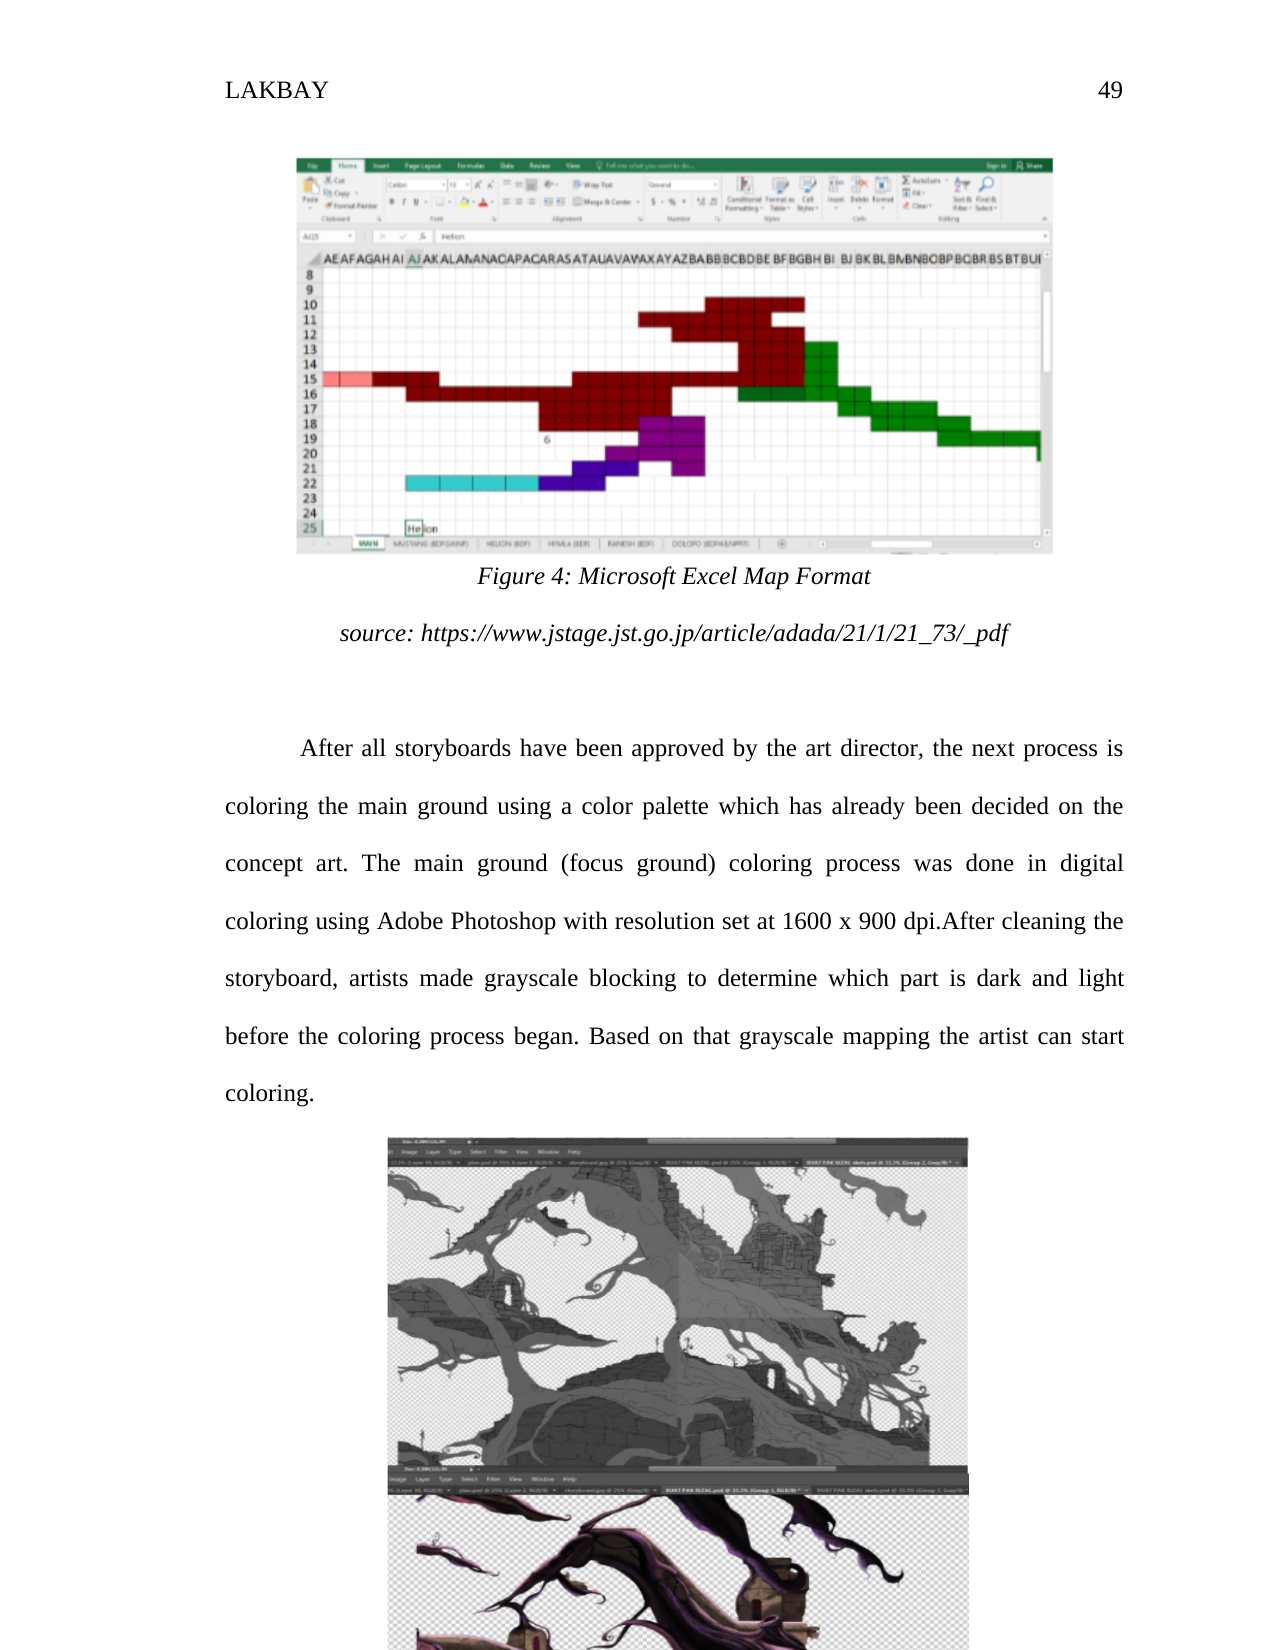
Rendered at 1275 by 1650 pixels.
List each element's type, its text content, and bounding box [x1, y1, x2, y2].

text source: https://www.jstage.jst.go.jp/article/adada/21/1/21_73/_pdf [225, 618, 1125, 647]
picture [289, 150, 1061, 561]
text After all storyboards have been approved by the art director, the next process is coloring the main ground using a color palette which has already been decided on the concept art. The main ground (focus ground) coloring process was done in digital coloring using Adobe Photoshop with resolution set at 1600 x 900 dpi.After cleaning the storyboard, artists made grayscale blocking to determine which part is dark and light before the coloring process began. Based on that grayscale mapping the artist can start coloring. [225, 733, 1125, 1107]
picture [387, 1137, 969, 1650]
text Figure 4: Microsoft Excel Map Format [225, 561, 1125, 590]
